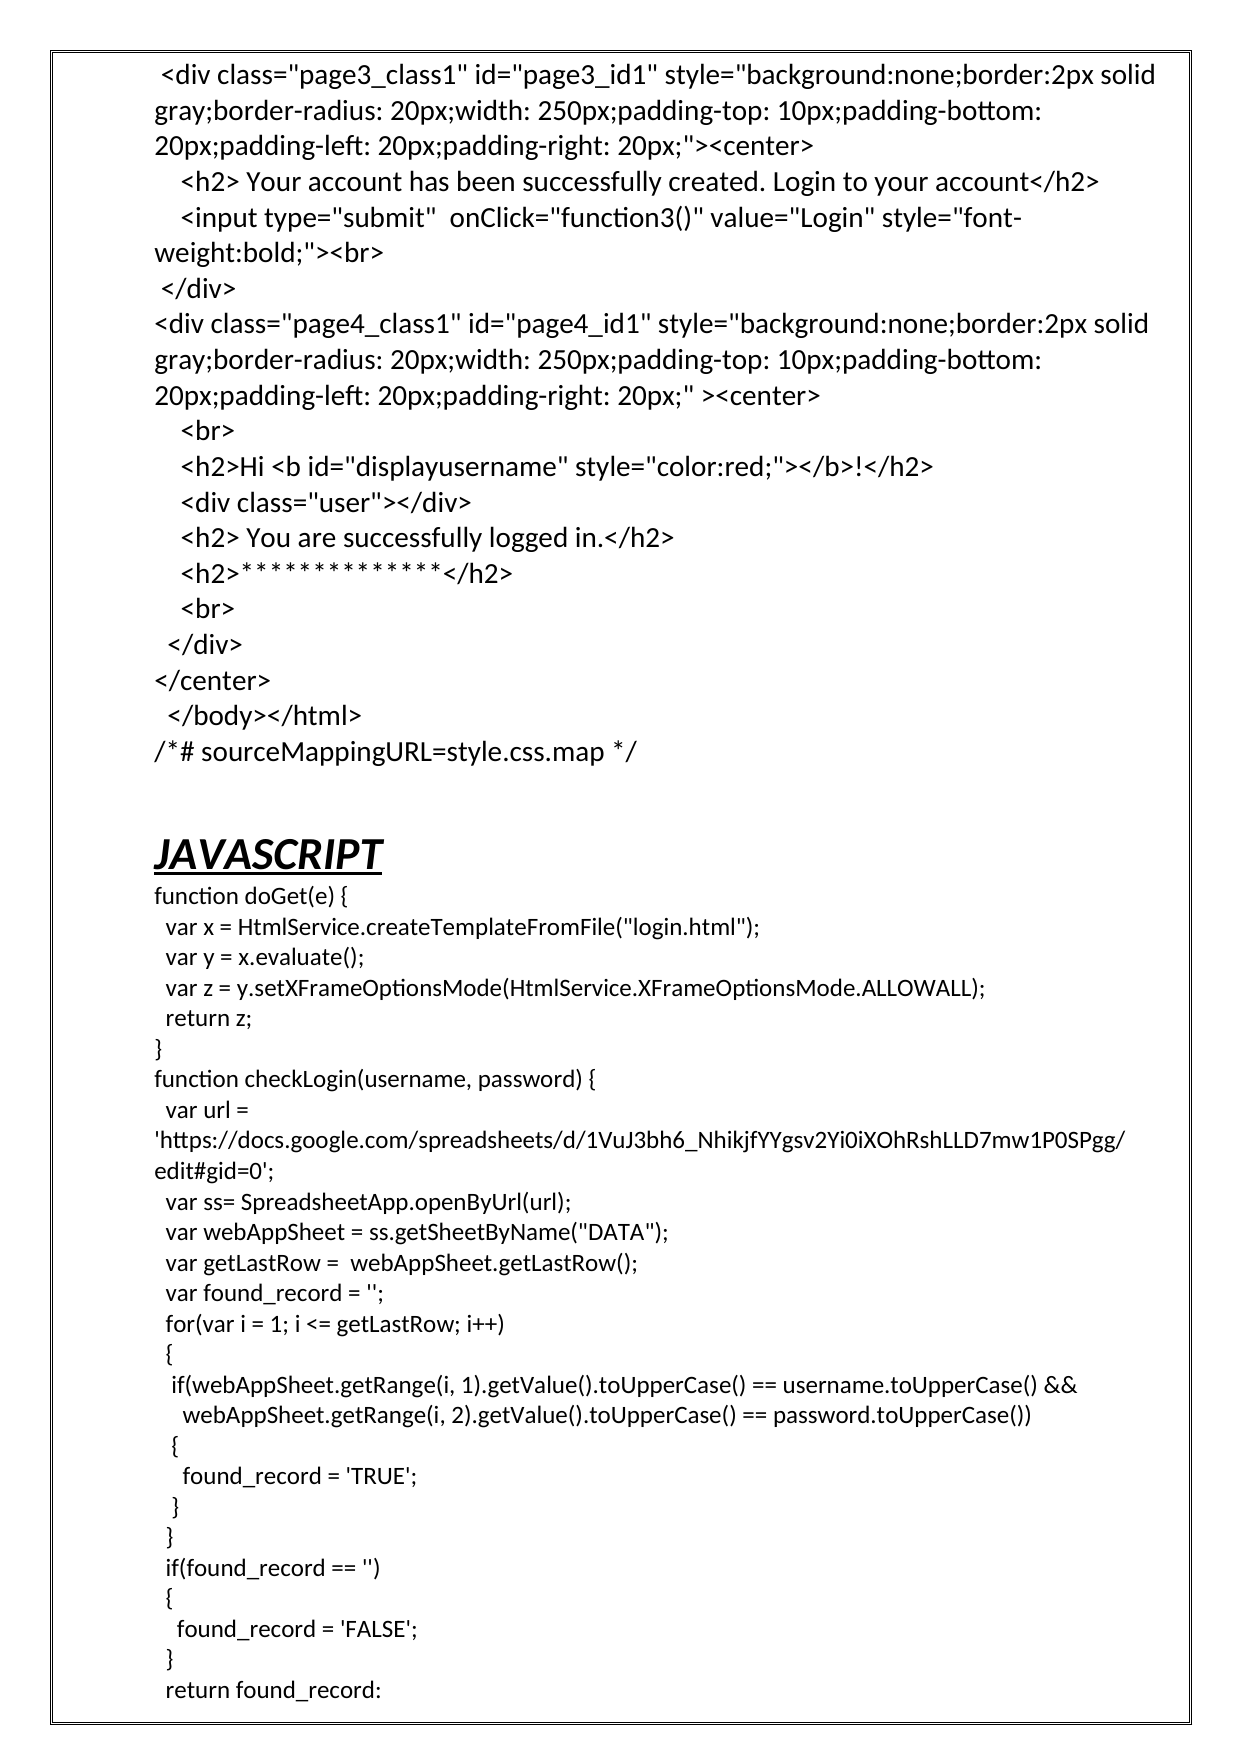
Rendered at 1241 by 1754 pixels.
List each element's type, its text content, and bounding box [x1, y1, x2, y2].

text var ss= SpreadsheetApp.openByUrl(url); [154, 1186, 1189, 1216]
text var found_record = ''; [154, 1277, 1189, 1308]
text { [154, 1338, 1189, 1369]
text } [154, 1491, 1189, 1521]
text webAppSheet.getRange(i, 2).getValue().toUpperCase() == password.toUpperCase()) [154, 1399, 1189, 1430]
text <br> [154, 591, 1189, 626]
text var url = 'https://docs.google.com/spreadsheets/d/1VuJ3bh6_NhikjfYYgsv2Yi0iXOhRshLLD7mw1P0SPgg/edit#gid=0'; [154, 1094, 1189, 1186]
text <div class="page3_class1" id="page3_id1" style="background:none;border:2px solid gray;border-radius: 20px;width: 250px;padding-top: 10px;padding-bottom: 20px;padding-left: 20px;padding-right: 20px;"><center> [154, 56, 1189, 163]
text <div class="user"></div> [154, 484, 1189, 519]
text <h2> Your account has been successfully created. Login to your account</h2> [154, 163, 1189, 199]
text var x = HtmlService.createTemplateFromFile("login.html"); [154, 911, 1189, 942]
text found_record = 'TRUE'; [154, 1460, 1189, 1491]
text if(found_record == '') [154, 1552, 1189, 1582]
text function checkLogin(username, password) { [154, 1064, 1189, 1094]
text var getLastRow = webAppSheet.getLastRow(); [154, 1247, 1189, 1277]
text found_record = 'FALSE'; [154, 1613, 1189, 1643]
text <h2>**************</h2> [154, 555, 1189, 591]
text <h2>Hi <b id="displayusername" style="color:red;"></b>!</h2> [154, 448, 1189, 484]
text /*# sourceMappingURL=style.css.map */ [154, 733, 1189, 769]
text </div> [154, 626, 1189, 662]
text <input type="submit" onClick="function3()" value="Login" style="font-weight:bold;"><br> [154, 199, 1189, 270]
text var y = x.evaluate(); [154, 942, 1189, 972]
text for(var i = 1; i <= getLastRow; i++) [154, 1308, 1189, 1338]
text <h2> You are successfully logged in.</h2> [154, 519, 1189, 555]
text JAVASCRIPT [154, 824, 1189, 881]
text var webAppSheet = ss.getSheetByName("DATA"); [154, 1216, 1189, 1247]
text <br> [154, 412, 1189, 448]
text </div> [154, 270, 1189, 306]
text function doGet(e) { [154, 881, 1189, 911]
text { [154, 1430, 1189, 1460]
text <div class="page4_class1" id="page4_id1" style="background:none;border:2px solid gray;border-radius: 20px;width: 250px;padding-top: 10px;padding-bottom: 20px;padding-left: 20px;padding-right: 20px;" ><center> [154, 306, 1189, 412]
text </body></html> [154, 697, 1189, 733]
text } [154, 1033, 1189, 1064]
text if(webAppSheet.getRange(i, 1).getValue().toUpperCase() == username.toUpperCase() && [154, 1369, 1189, 1399]
text } [154, 1521, 1189, 1552]
text } [154, 1643, 1189, 1674]
text </center> [154, 662, 1189, 697]
text var z = y.setXFrameOptionsMode(HtmlService.XFrameOptionsMode.ALLOWALL); [154, 972, 1189, 1003]
text { [154, 1582, 1189, 1613]
text return found_record: [154, 1674, 1189, 1704]
text return z; [154, 1003, 1189, 1033]
